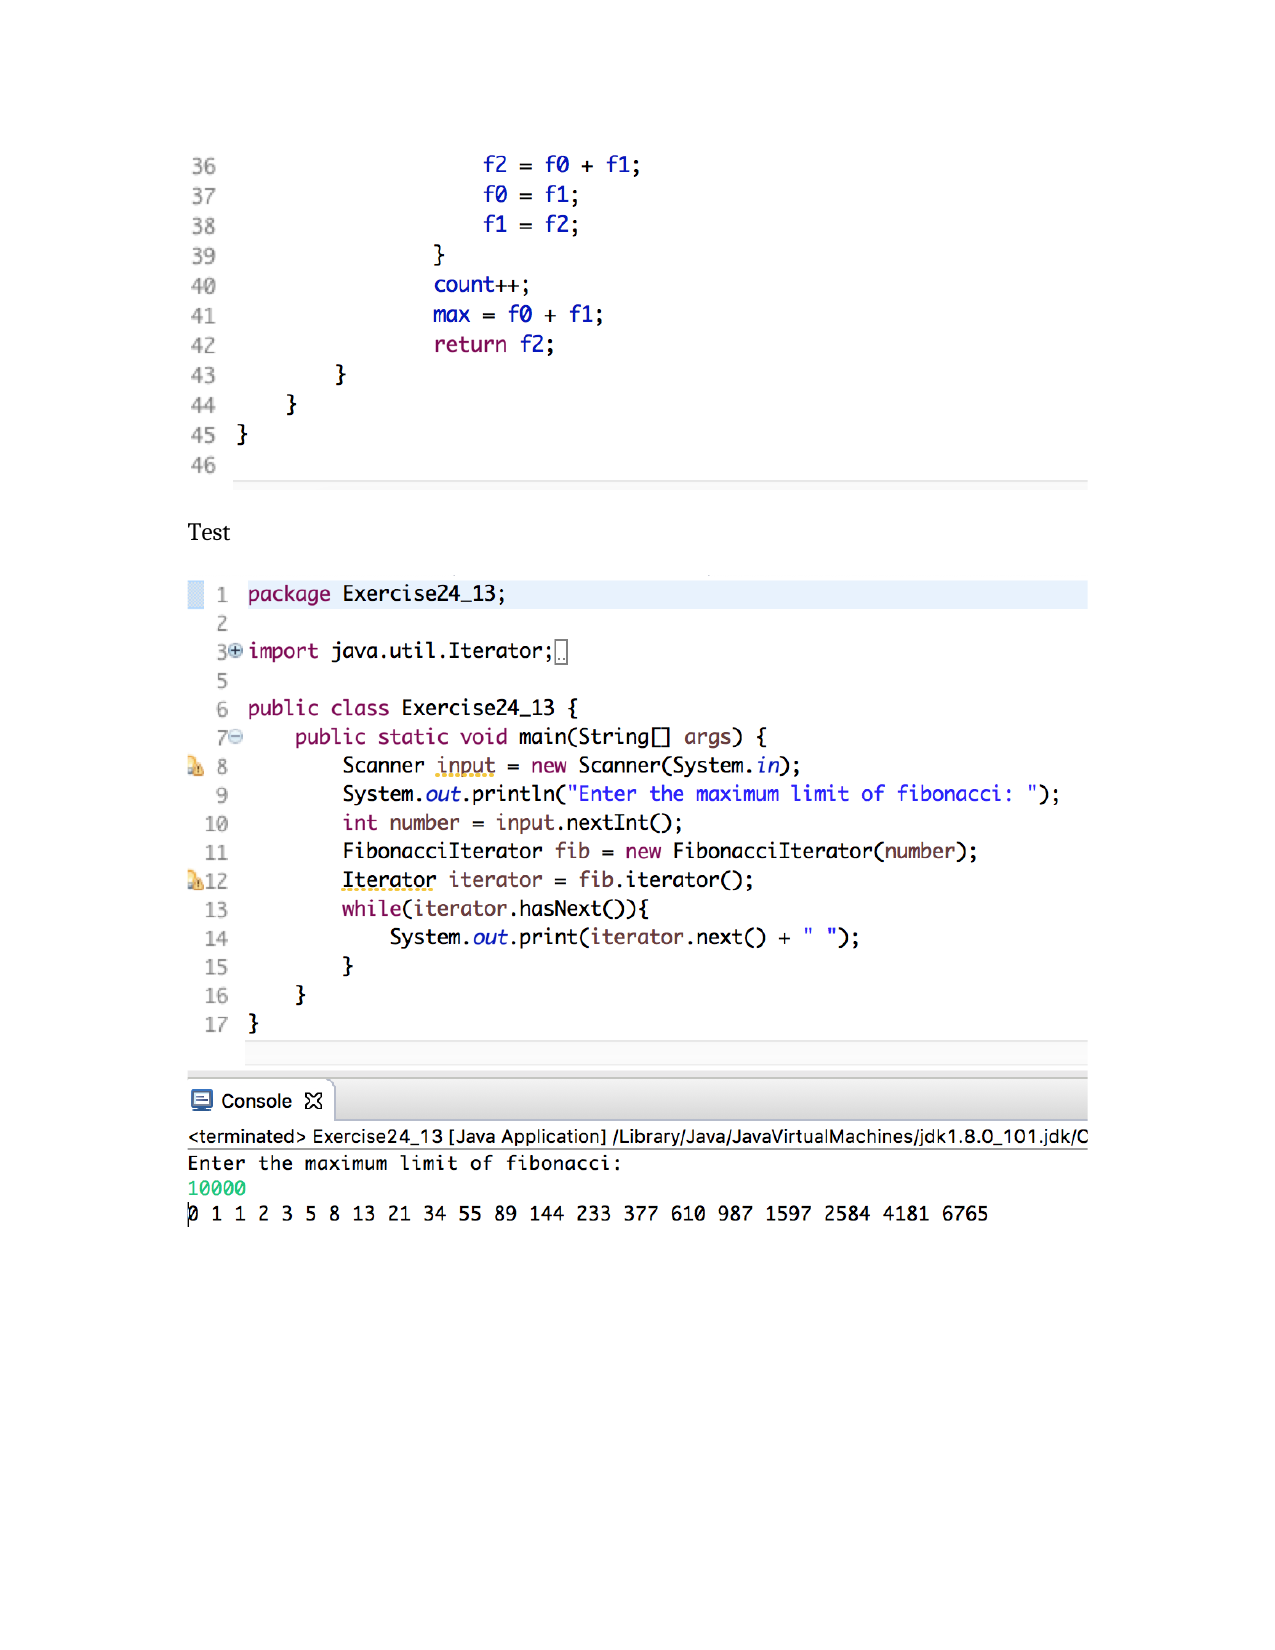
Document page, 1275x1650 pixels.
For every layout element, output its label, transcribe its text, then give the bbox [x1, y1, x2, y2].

text Test [187, 518, 1087, 547]
picture [187, 575, 1088, 1247]
picture [187, 150, 1088, 490]
